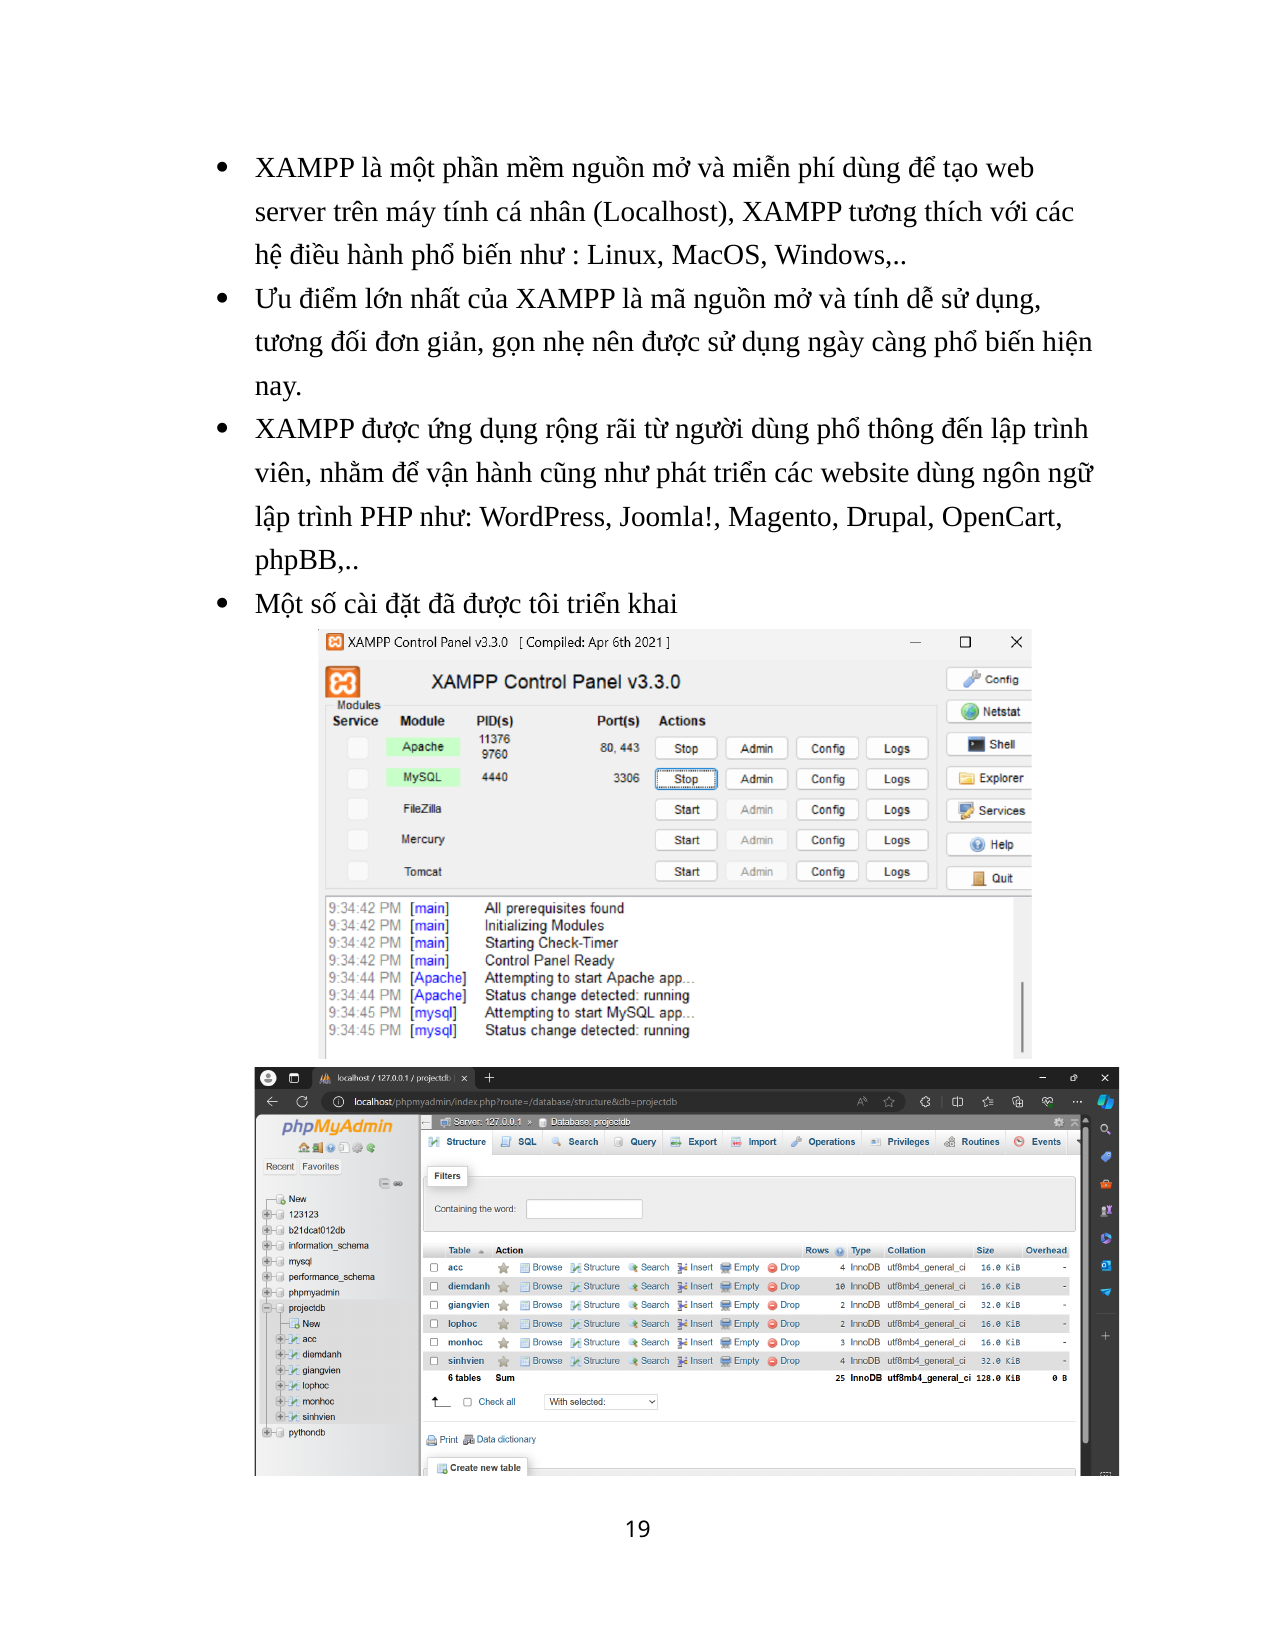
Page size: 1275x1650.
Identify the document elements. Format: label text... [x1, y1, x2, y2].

list XAMPP là một phần mềm nguồn mở và miễn phí dùng để tạo web server trên máy tính cá nhân (Localhost), XAMPP tương thích với các hệ điều hành phổ biến như : Linux, MacOS, Windows,.. [217, 150, 1095, 271]
picture [254, 1067, 1120, 1476]
list Ưu điểm lớn nhất của XAMPP là mã nguồn mở và tính dễ sử dụng, tương đối đơn giản, gọn nhẹ nên được sử dụng ngày càng phổ biến hiện nay. [217, 281, 1095, 401]
list XAMPP được ứng dụng rộng rãi từ người dùng phổ thông đến lập trình viên, nhằm để vận hành cũng như phát triển các website dùng ngôn ngữ lập trình PHP như: WordPress, Joomla!, Magento, Drupal, OpenCart, phpBB,.. [217, 411, 1095, 576]
picture [318, 629, 1032, 1059]
list Một số cài đặt đã được tôi triển khai [217, 586, 1095, 619]
